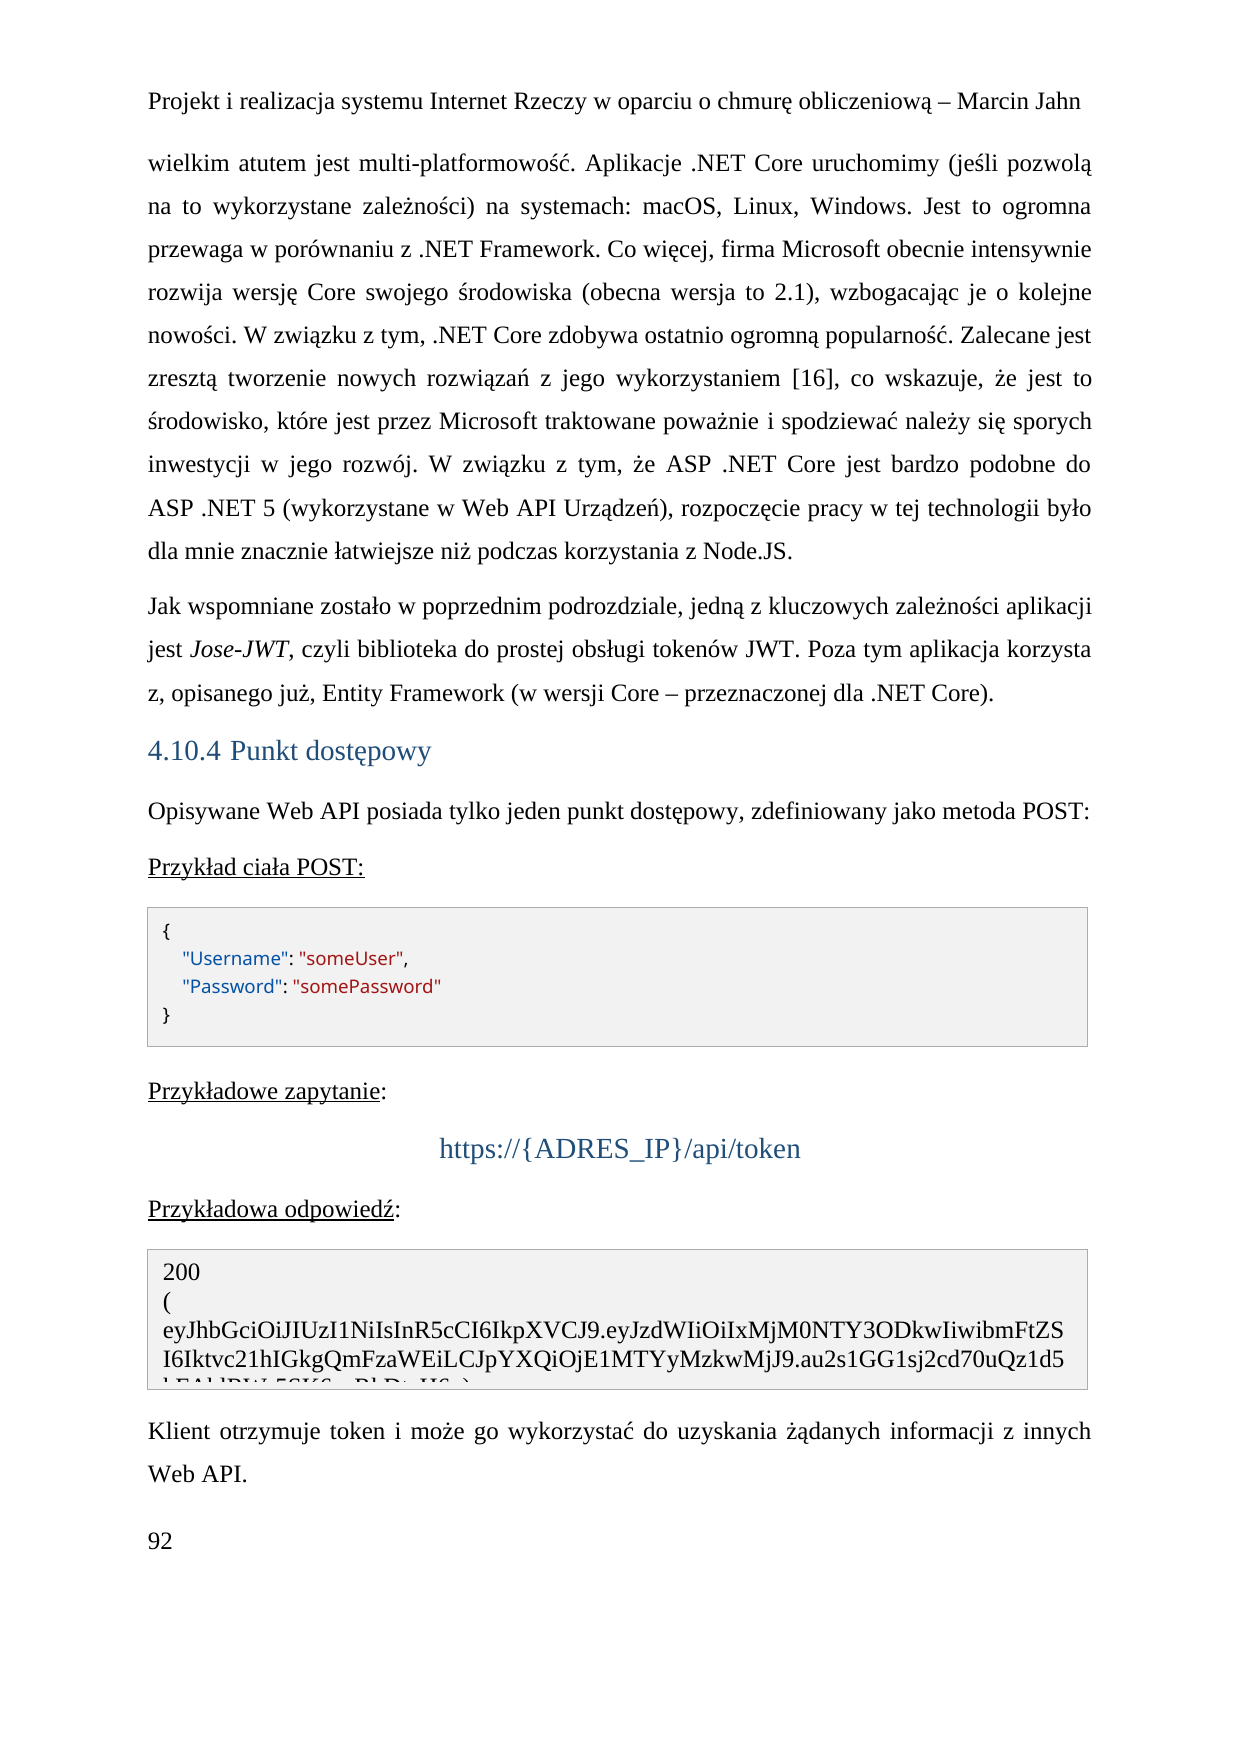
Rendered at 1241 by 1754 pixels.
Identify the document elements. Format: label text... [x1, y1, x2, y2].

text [148, 148, 1093, 564]
text Przykład ciała POST: [148, 852, 1093, 880]
text https://{ADRES_IP}/api/token [148, 1132, 1093, 1165]
text Przykładowe zapytanie: [148, 1076, 1093, 1105]
text Przykładowa odpowiedź: [148, 1194, 1093, 1223]
text Klient otrzymuje token i może go wykorzystać do uzyskania żądanych informacji z innych Web API. [148, 1416, 1093, 1488]
subtitle Punkt dostępowy [148, 733, 1093, 767]
text Opisywane Web API posiada tylko jeden punkt dostępowy, zdefiniowany jako metoda POST: [148, 796, 1093, 825]
text Jak wspomniane zostało w poprzednim podrozdziale, jedną z kluczowych zależności aplikacji jest Jose-JWT, czyli biblioteka do prostej obsługi tokenów JWT. Poza tym aplikacja korzysta z, opisanego już, Entity Framework (w wersji Core – przeznaczonej dla .NET Core). [148, 591, 1093, 706]
